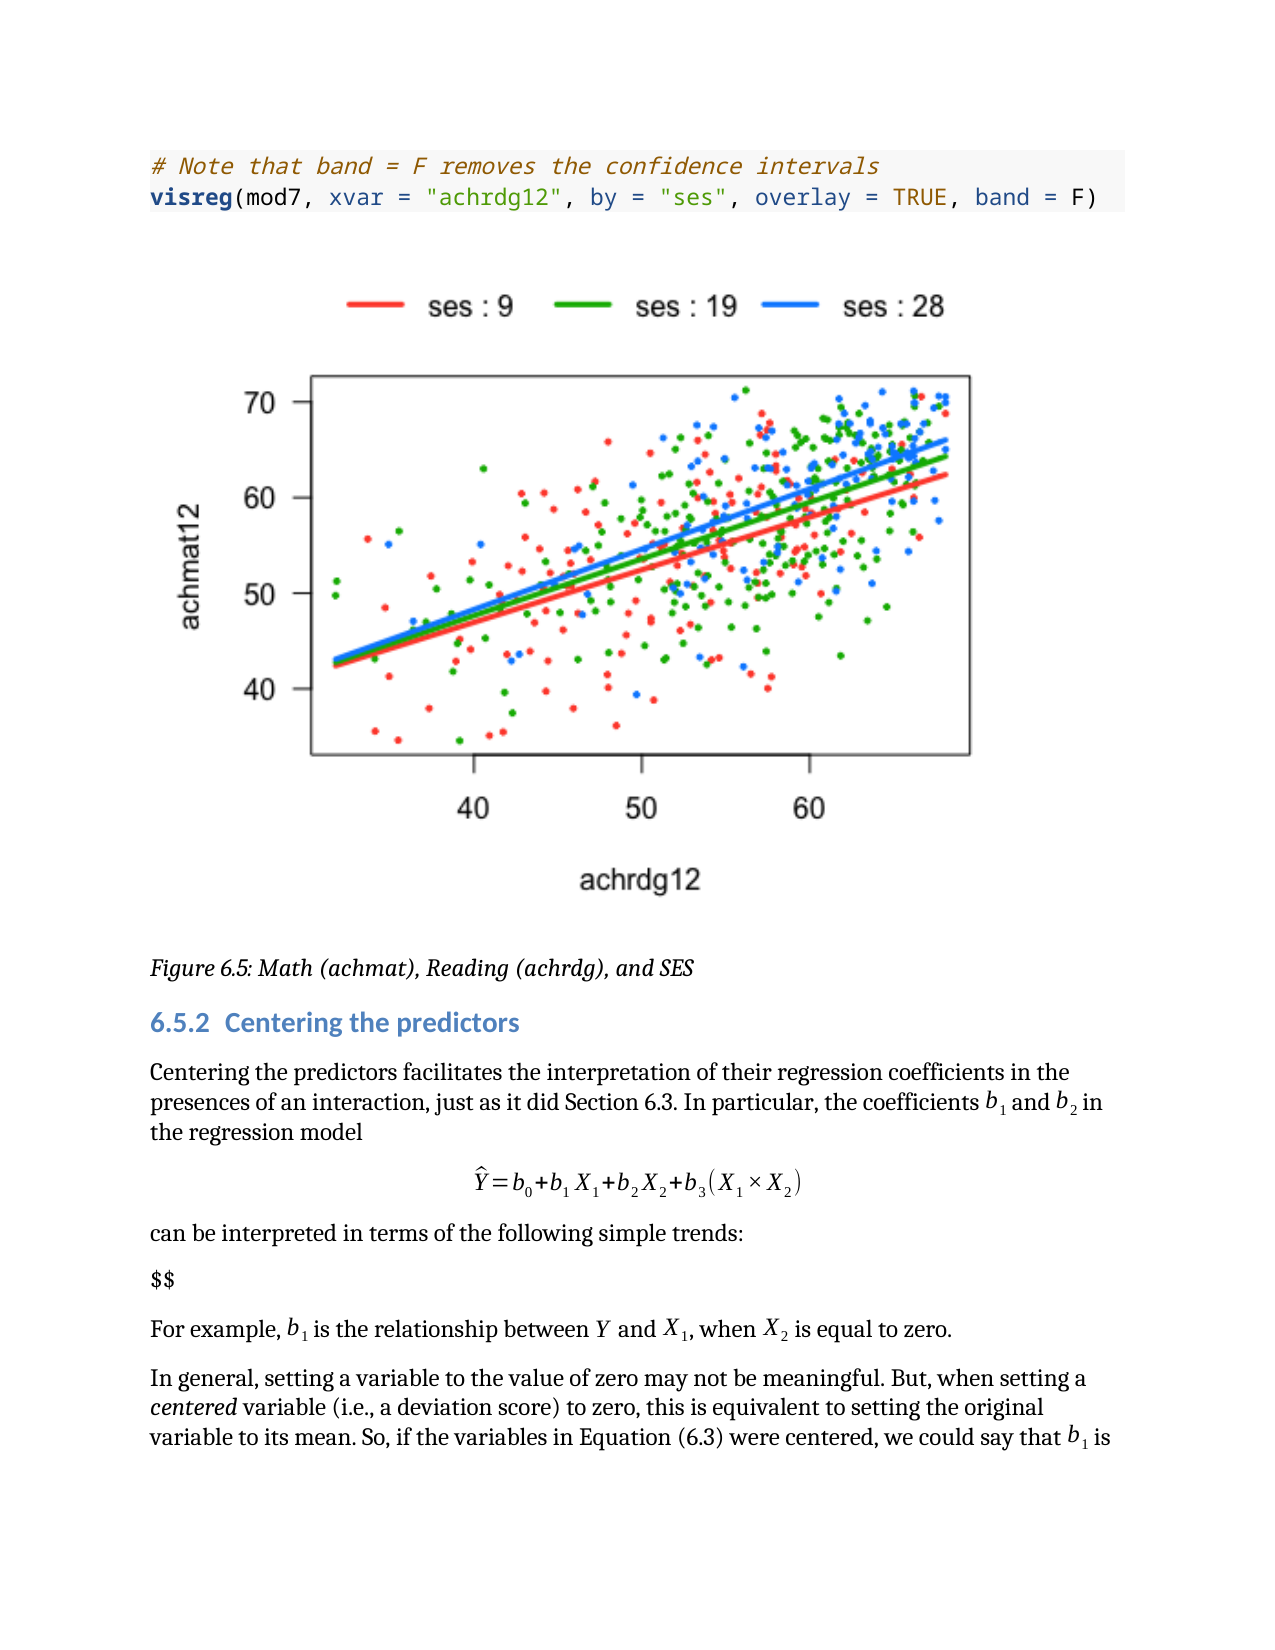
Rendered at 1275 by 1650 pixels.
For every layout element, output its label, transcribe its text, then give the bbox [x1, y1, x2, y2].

text can be interpreted in terms of the following simple trends: [150, 1218, 1125, 1247]
text Centering the predictors facilitates the interpretation of their regression coefficients in the presences of an interaction, just as it did Section 6.3. In particular, the coefficients and in the regression model [150, 1058, 1125, 1147]
text Figure 6.5: Math (achmat), Reading (achrdg), and SES [150, 954, 1125, 983]
text $$ [150, 1266, 1125, 1295]
subtitle 6.5.2 Centering the predictors [150, 1004, 1125, 1039]
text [150, 1364, 1125, 1452]
text For example, is the relationship between and , when is equal to zero. [150, 1313, 1125, 1345]
picture [168, 233, 1044, 934]
